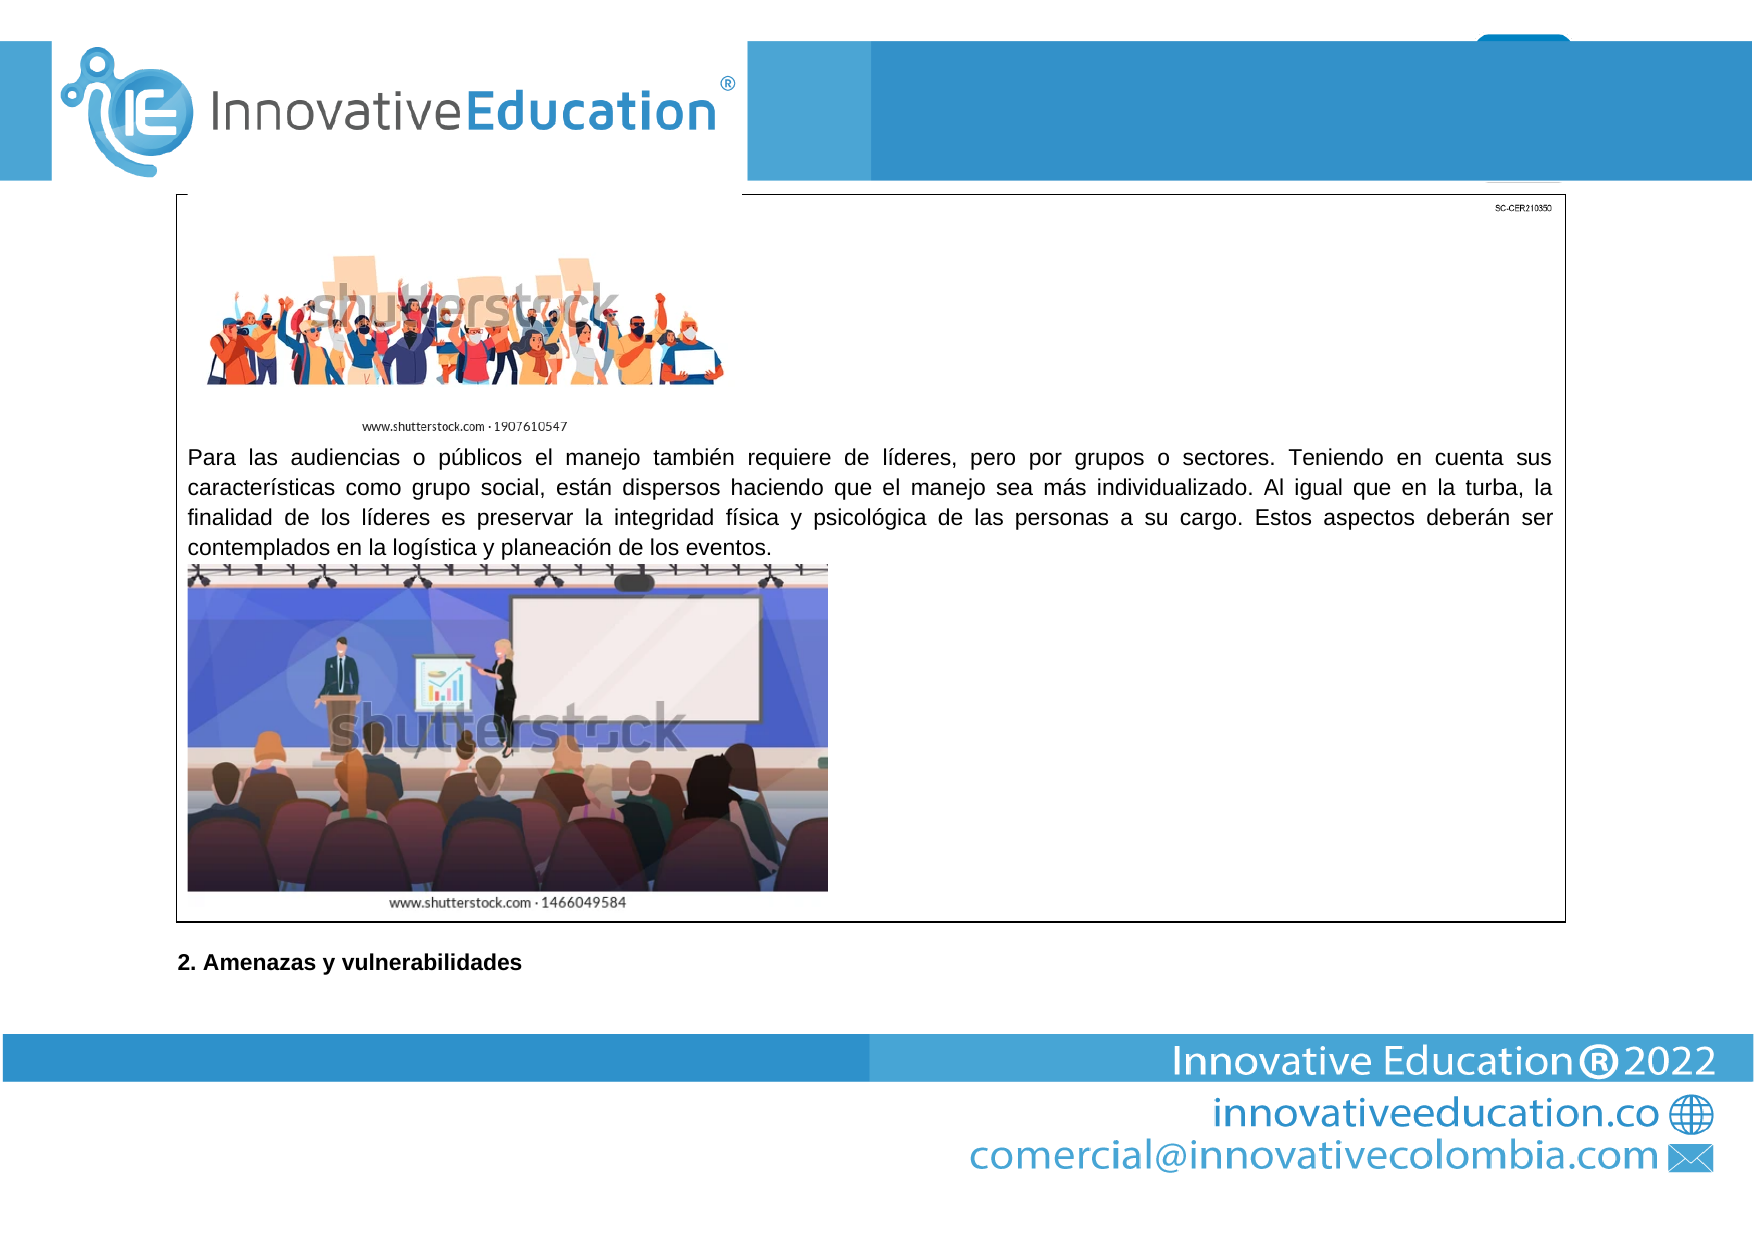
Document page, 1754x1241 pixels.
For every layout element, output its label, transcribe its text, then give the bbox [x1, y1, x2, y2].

picture [2, 1032, 1754, 1179]
picture [187, 564, 828, 913]
text 2. Amenazas y vulnerabilidades [177, 949, 1401, 975]
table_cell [177, 195, 1565, 921]
picture [0, 28, 1752, 435]
